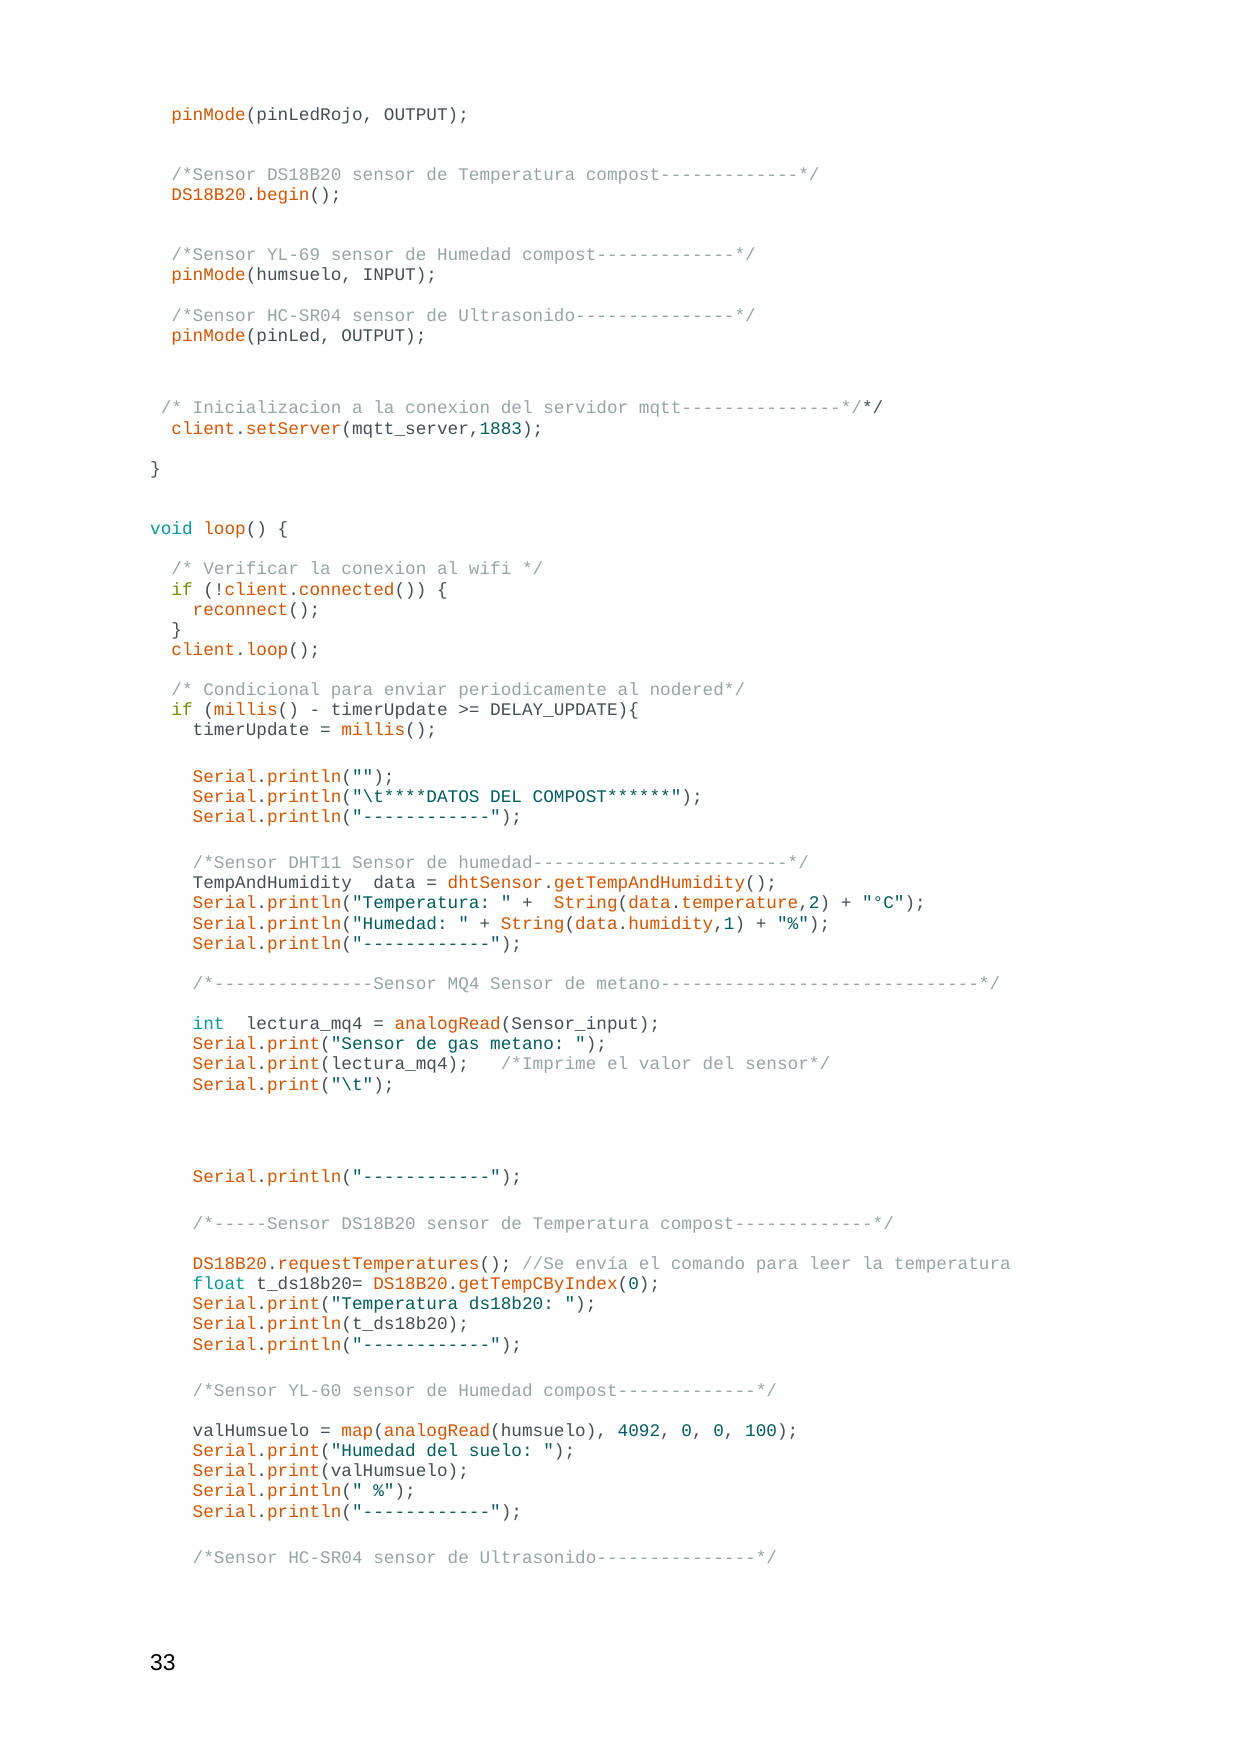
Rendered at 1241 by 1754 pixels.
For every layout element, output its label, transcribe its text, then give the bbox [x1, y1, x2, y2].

text } [150, 620, 1090, 640]
text Serial.println(t_ds18b20); [150, 1315, 1090, 1335]
text Serial.println(""); [150, 767, 1090, 787]
text if (!client.connected()) { [150, 580, 1090, 600]
text /*Sensor YL-60 sensor de Humedad compost-------------*/ [150, 1382, 1090, 1402]
text /*Sensor YL-69 sensor de Humedad compost-------------*/ [150, 246, 1090, 266]
text DS18B20.begin(); [150, 186, 1090, 206]
text } [150, 459, 1090, 479]
text /*-----Sensor DS18B20 sensor de Temperatura compost-------------*/ [150, 1214, 1090, 1234]
text Serial.print("Sensor de gas metano: "); [150, 1035, 1090, 1055]
text float t_ds18b20= DS18B20.getTempCByIndex(0); [150, 1275, 1090, 1295]
text pinMode(pinLedRojo, OUTPUT); [150, 105, 1090, 125]
text /*Sensor HC-SR04 sensor de Ultrasonido---------------*/ [150, 1549, 1090, 1569]
text Serial.println("\t****DATOS DEL COMPOST******"); [150, 787, 1090, 807]
text if (millis() - timerUpdate >= DELAY_UPDATE){ [150, 701, 1090, 721]
text Serial.print("\t"); [150, 1075, 1090, 1095]
text timerUpdate = millis(); [150, 721, 1090, 741]
text /* Inicializacion a la conexion del servidor mqtt---------------*/*/ [150, 399, 1090, 419]
text /* Condicional para enviar periodicamente al nodered*/ [150, 681, 1090, 701]
text Serial.println("------------"); [150, 1502, 1090, 1522]
text void loop() { [150, 520, 1090, 540]
text DS18B20.requestTemperatures(); //Se envía el comando para leer la temperatura [150, 1255, 1090, 1275]
text Serial.print(lectura_mq4); /*Imprime el valor del sensor*/ [150, 1055, 1090, 1075]
text Serial.println(" %"); [150, 1482, 1090, 1502]
text /*Sensor DHT11 Sensor de humedad------------------------*/ [150, 854, 1090, 874]
text client.loop(); [150, 640, 1090, 661]
text valHumsuelo = map(analogRead(humsuelo), 4092, 0, 0, 100); [150, 1422, 1090, 1442]
text reconnect(); [150, 600, 1090, 620]
text /*Sensor HC-SR04 sensor de Ultrasonido---------------*/ [150, 306, 1090, 326]
text Serial.print("Humedad del suelo: "); [150, 1442, 1090, 1462]
text Serial.print("Temperatura ds18b20: "); [150, 1295, 1090, 1315]
text client.setServer(mqtt_server,1883); [150, 419, 1090, 439]
text Serial.println("------------"); [150, 1168, 1090, 1188]
text int lectura_mq4 = analogRead(Sensor_input); [150, 1015, 1090, 1035]
text /*Sensor DS18B20 sensor de Temperatura compost-------------*/ [150, 166, 1090, 186]
text Serial.println("Temperatura: " + String(data.temperature,2) + "°C"); [150, 894, 1090, 914]
text Serial.print(valHumsuelo); [150, 1462, 1090, 1482]
text Serial.println("Humedad: " + String(data.humidity,1) + "%"); [150, 914, 1090, 934]
text TempAndHumidity data = dhtSensor.getTempAndHumidity(); [150, 874, 1090, 894]
text pinMode(humsuelo, INPUT); [150, 266, 1090, 286]
text Serial.println("------------"); [150, 1335, 1090, 1355]
text /*---------------Sensor MQ4 Sensor de metano------------------------------*/ [150, 974, 1090, 995]
text Serial.println("------------"); [150, 807, 1090, 828]
text /* Verificar la conexion al wifi */ [150, 560, 1090, 580]
text pinMode(pinLed, OUTPUT); [150, 326, 1090, 346]
text Serial.println("------------"); [150, 934, 1090, 954]
